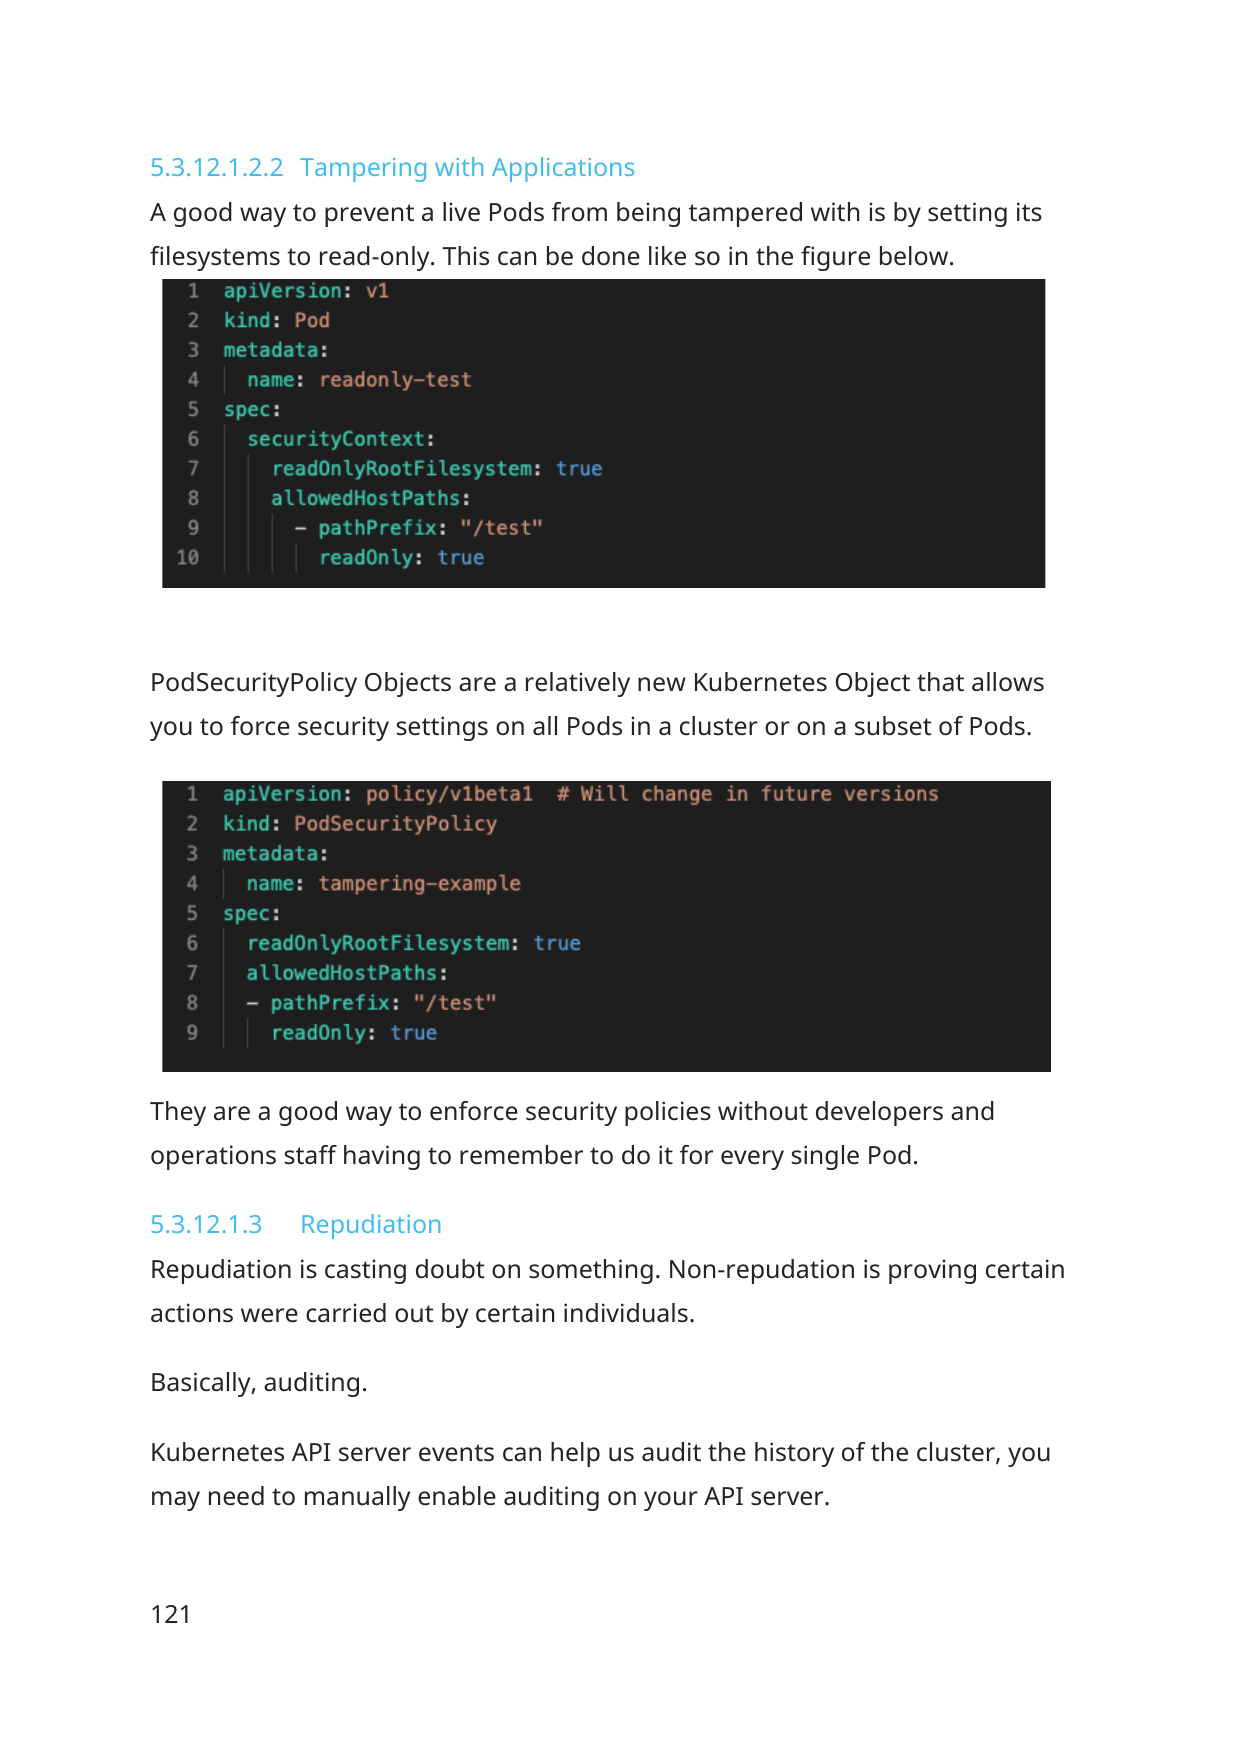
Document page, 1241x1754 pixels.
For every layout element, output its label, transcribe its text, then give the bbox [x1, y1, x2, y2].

subtitle Repudiation [150, 1207, 1090, 1241]
text Repudiation is casting doubt on something. Non-repudation is proving certain actions were carried out by certain individuals. [150, 1251, 1090, 1330]
subtitle Tampering with Applications [150, 150, 1090, 184]
picture [162, 279, 1045, 588]
picture [162, 781, 1051, 1072]
text Basically, auditing. [150, 1365, 1090, 1399]
text A good way to prevent a live Pods from being tampered with is by setting its filesystems to read-only. This can be done like so in the figure below. [150, 194, 1090, 273]
text Kubernetes API server events can help us audit the history of the cluster, you may need to manually enable auditing on your API server. [150, 1434, 1090, 1512]
